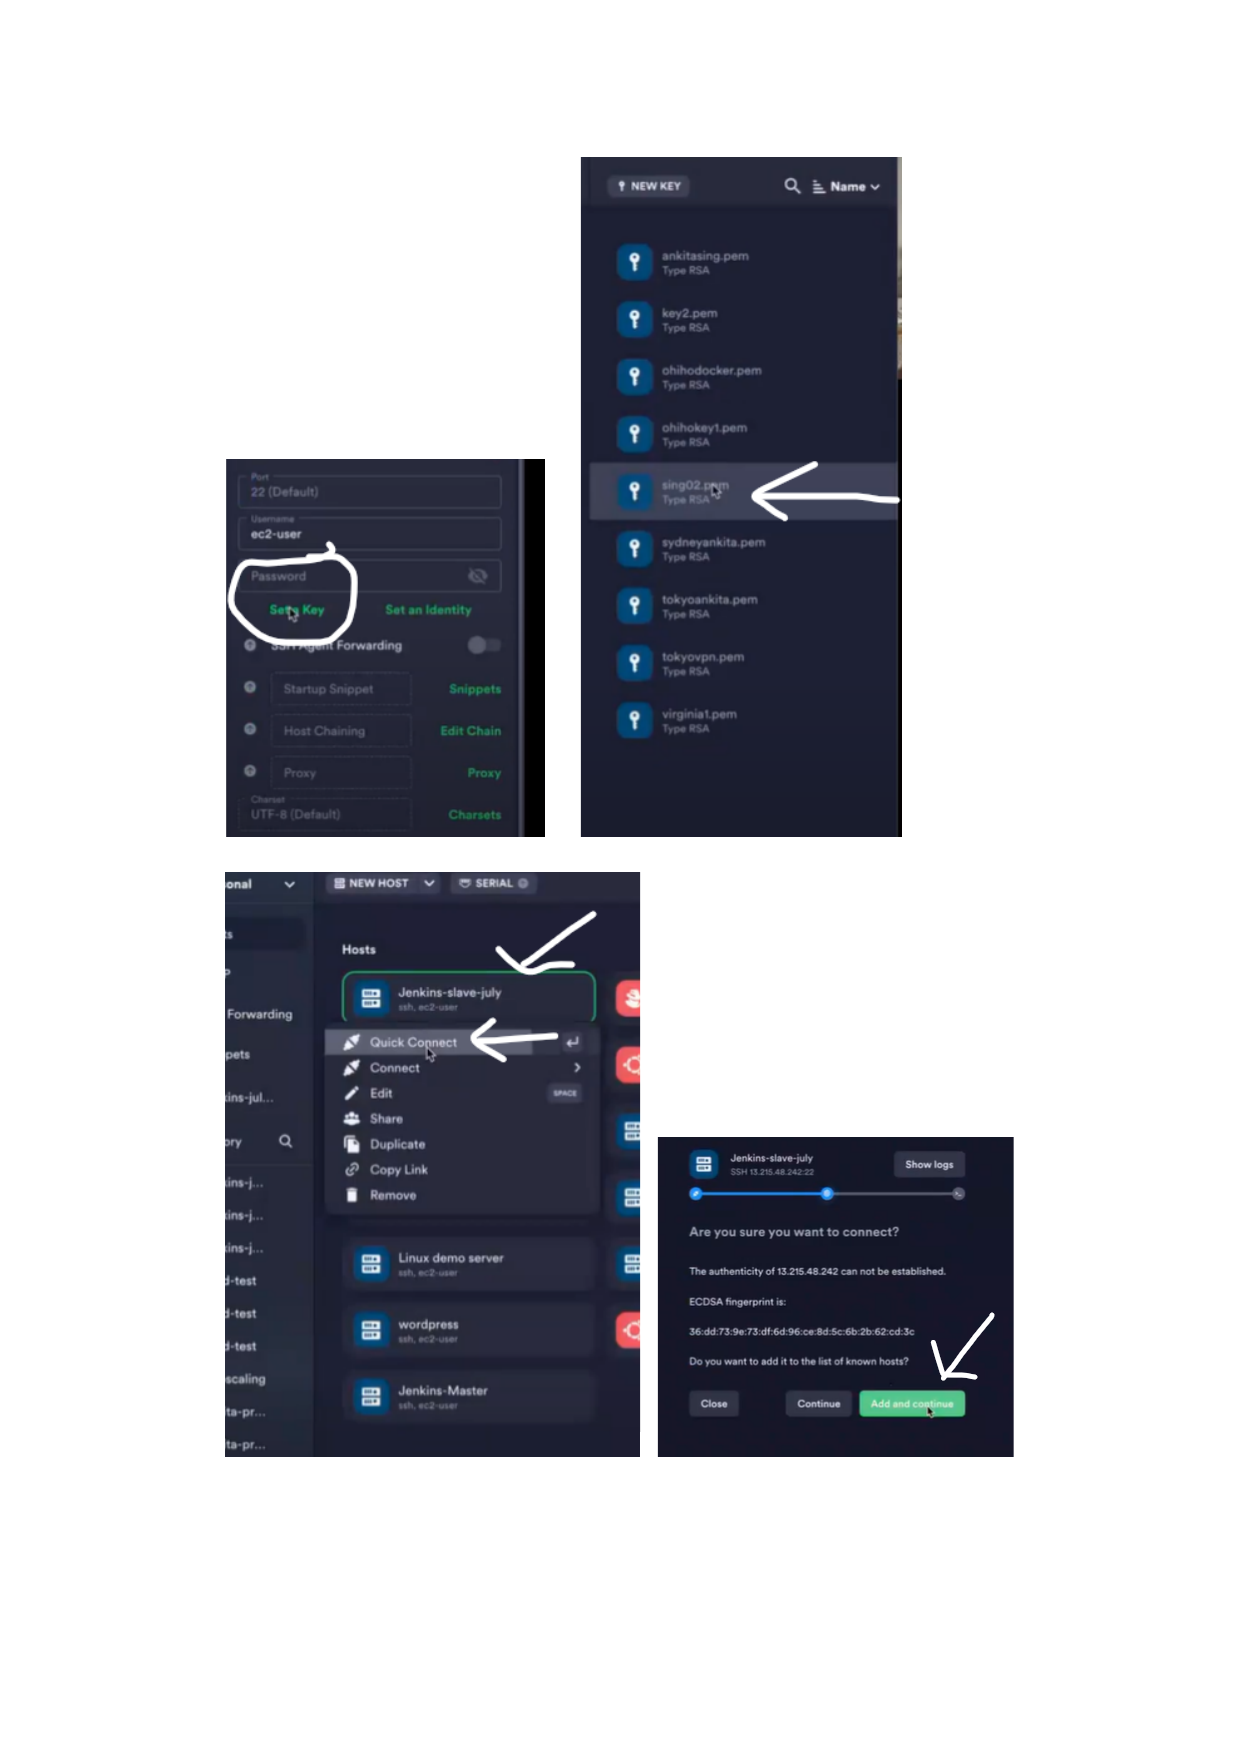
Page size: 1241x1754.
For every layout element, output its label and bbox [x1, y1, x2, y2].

picture [225, 459, 545, 837]
picture [225, 872, 640, 1457]
picture [657, 1137, 1014, 1457]
picture [580, 157, 902, 837]
